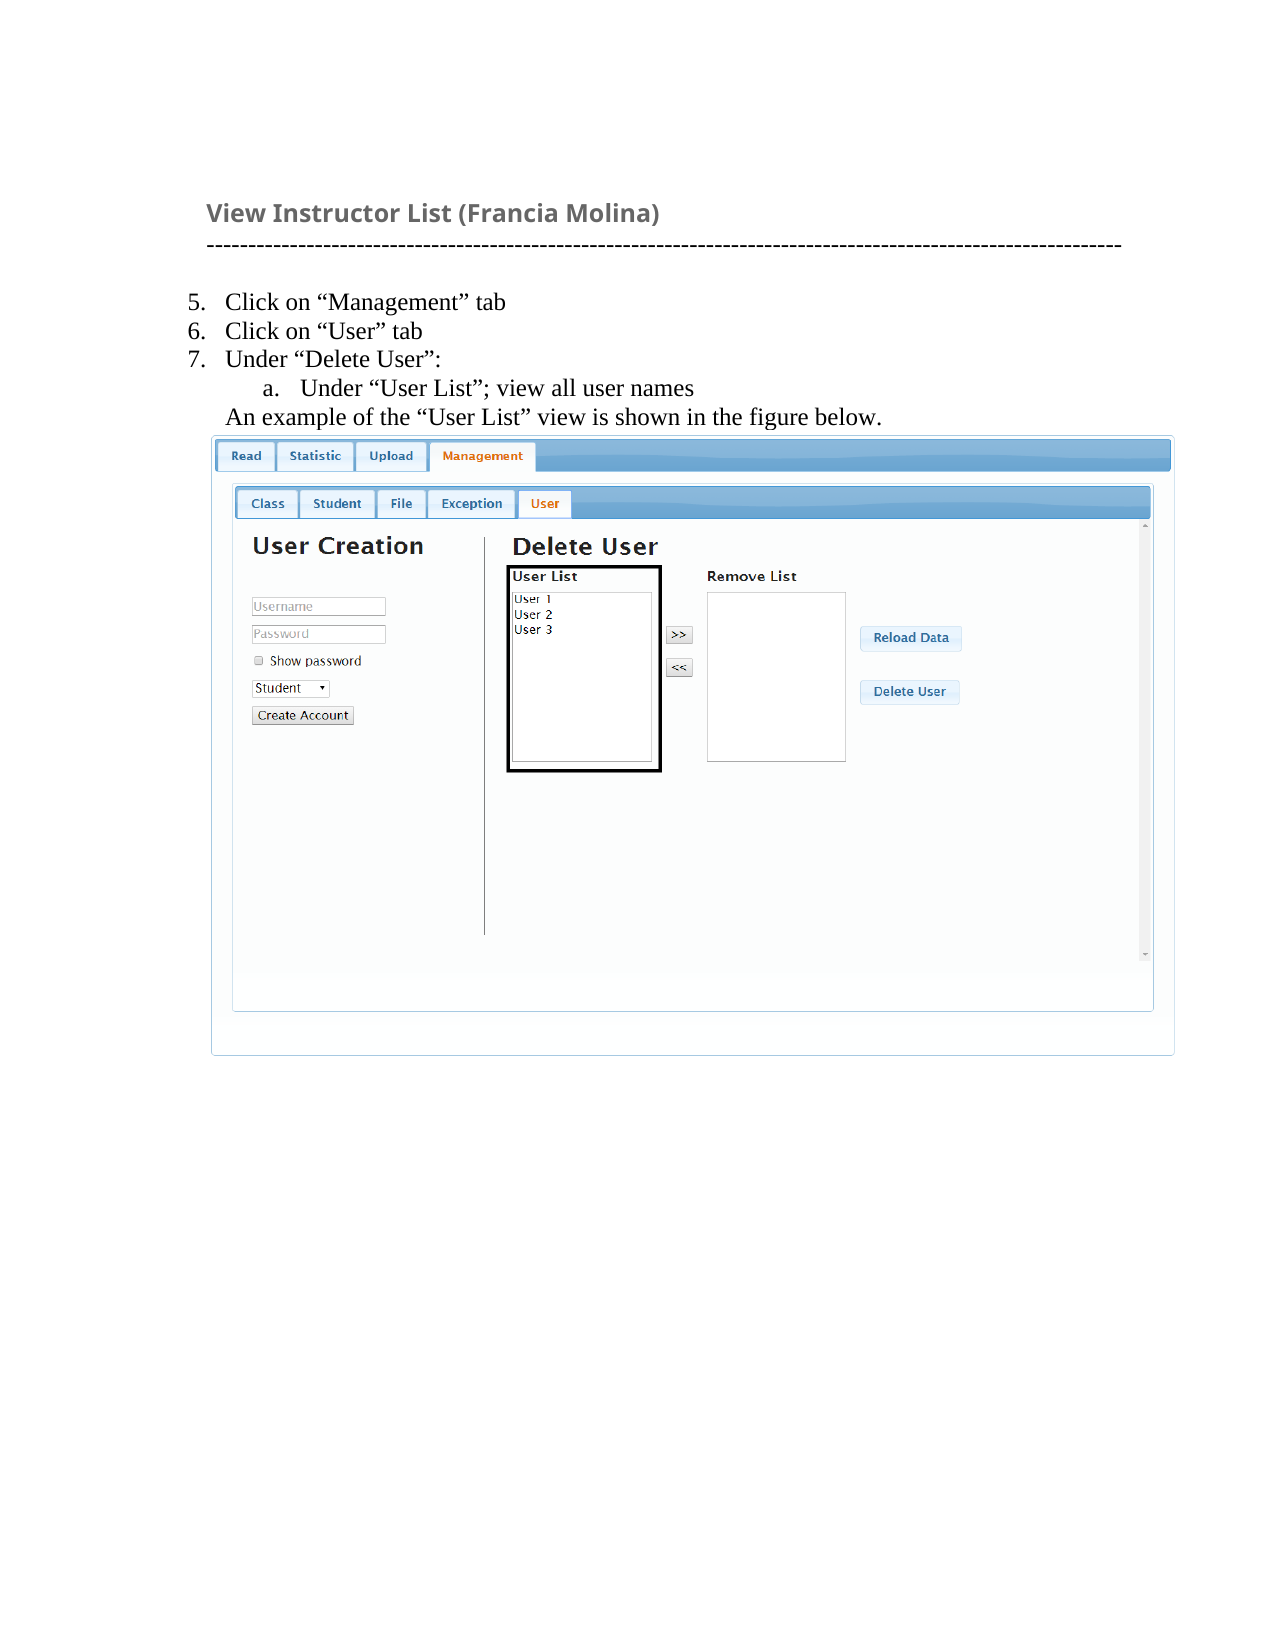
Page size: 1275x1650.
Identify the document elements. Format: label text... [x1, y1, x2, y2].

text An example of the “User List” view is shown in the figure below. [150, 402, 1125, 431]
text -------------------------------------------------------------------------------------------------------------- [150, 229, 1125, 258]
text 5. Click on “Management” tab [187, 287, 1125, 316]
text 7. Under “Delete User”: [187, 344, 1125, 373]
list Under “User List”; view all user names [262, 373, 1125, 402]
subtitle View Instructor List (Francia Molina) [150, 195, 1125, 229]
text 6. Click on “User” tab [187, 316, 1125, 344]
picture [206, 430, 1182, 1064]
